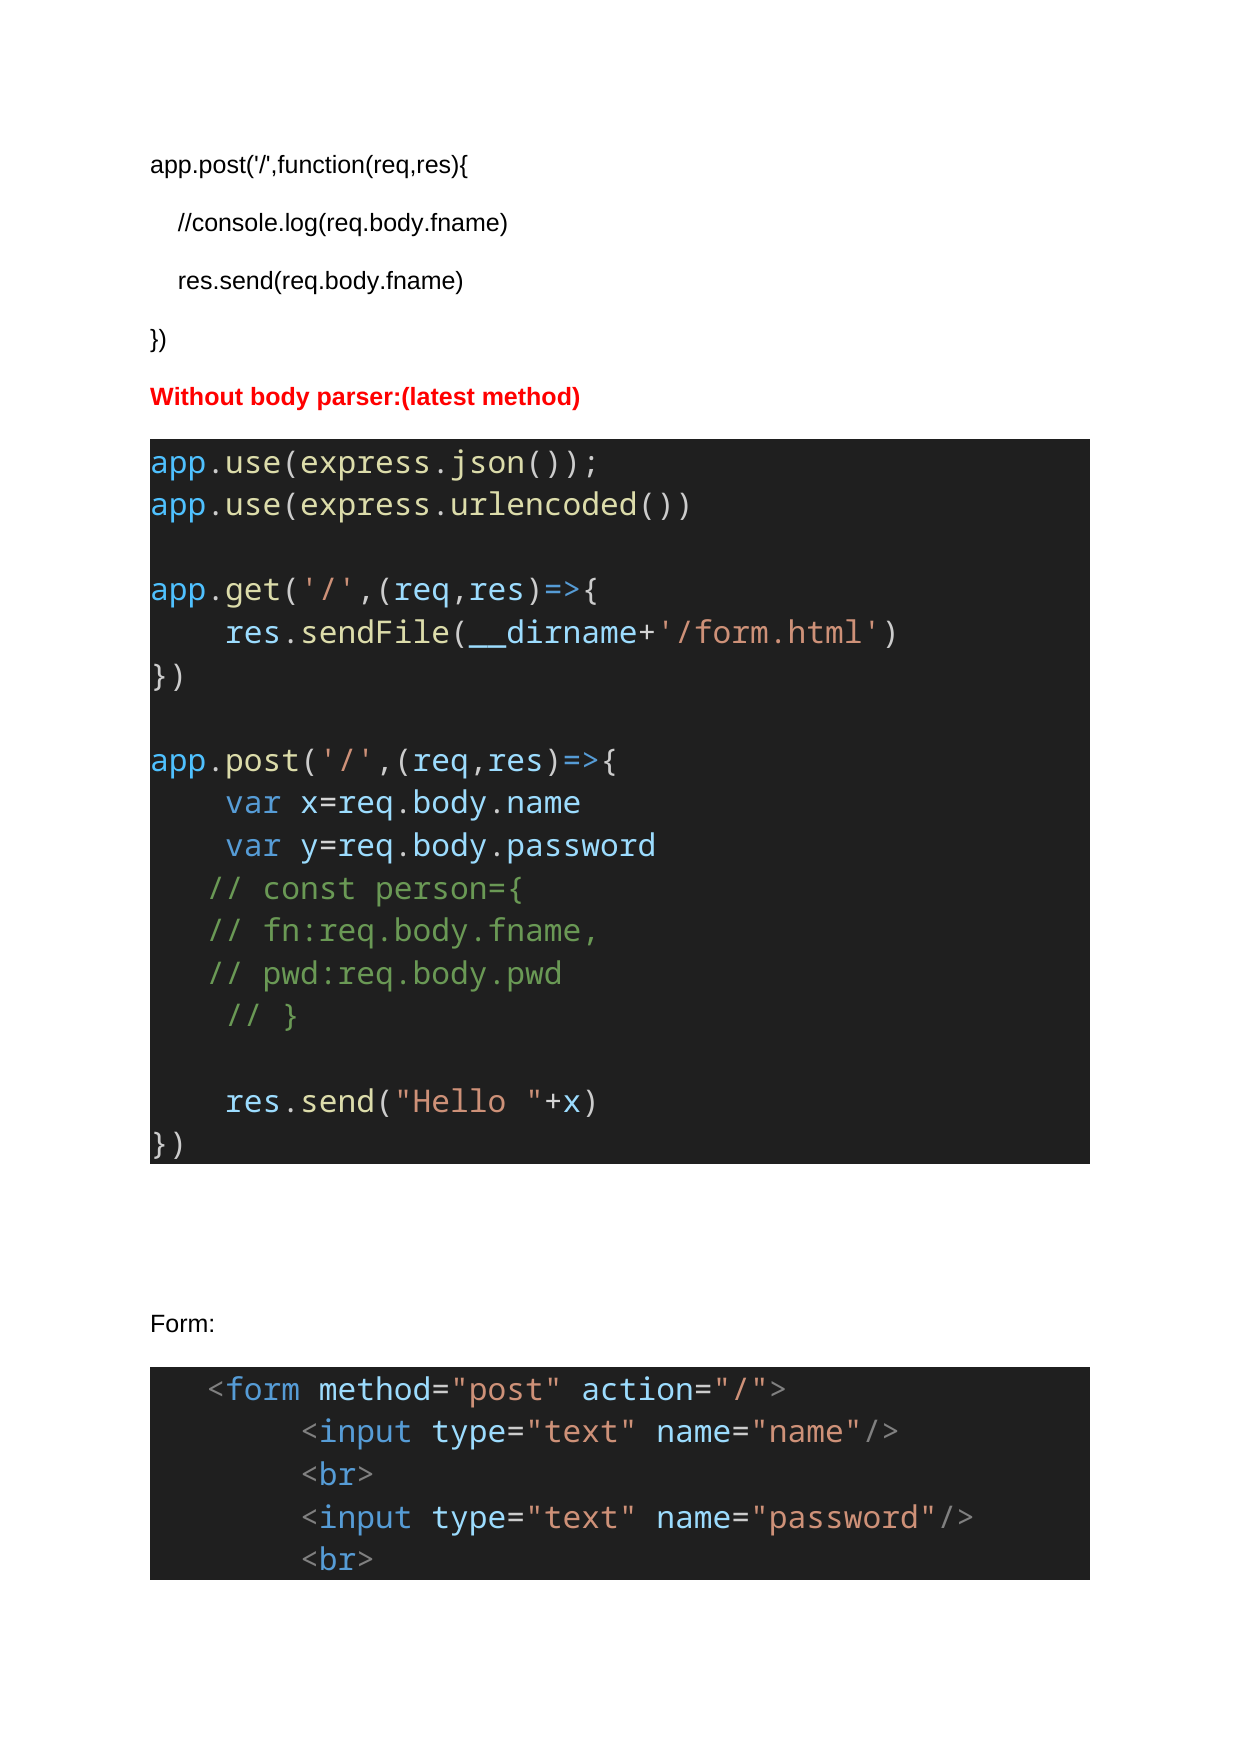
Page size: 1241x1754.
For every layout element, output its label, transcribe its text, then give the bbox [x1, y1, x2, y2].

text var y=req.body.password [150, 823, 1090, 866]
text // const person={ [150, 866, 1090, 908]
text <br> [150, 1452, 1090, 1494]
text app.use(express.json()); [150, 439, 1090, 482]
text //console.log(req.body.fname) [150, 208, 1090, 237]
text Without body parser:(latest method) [150, 382, 1090, 410]
text app.use(express.urlencoded()) [150, 482, 1090, 525]
text app.post('/',function(req,res){ [150, 150, 1090, 179]
text // } [150, 993, 1090, 1036]
text app.get('/',(req,res)=>{ [150, 567, 1090, 610]
text }) [150, 324, 1090, 352]
text <form method="post" action="/"> [150, 1367, 1090, 1409]
text // pwd:req.body.pwd [150, 951, 1090, 993]
text <br> [150, 1537, 1090, 1580]
text res.sendFile(__dirname+'/form.html') [150, 610, 1090, 653]
text Form: [150, 1309, 1090, 1338]
text // fn:req.body.fname, [150, 908, 1090, 951]
text res.send(req.body.fname) [150, 266, 1090, 294]
text var x=req.body.name [150, 780, 1090, 823]
text <input type="text" name="name"/> [150, 1409, 1090, 1452]
text <input type="text" name="password"/> [150, 1494, 1090, 1537]
text }) [150, 653, 1090, 695]
text res.send("Hello "+x) [150, 1079, 1090, 1121]
text app.post('/',(req,res)=>{ [150, 738, 1090, 780]
text }) [150, 1121, 1090, 1164]
